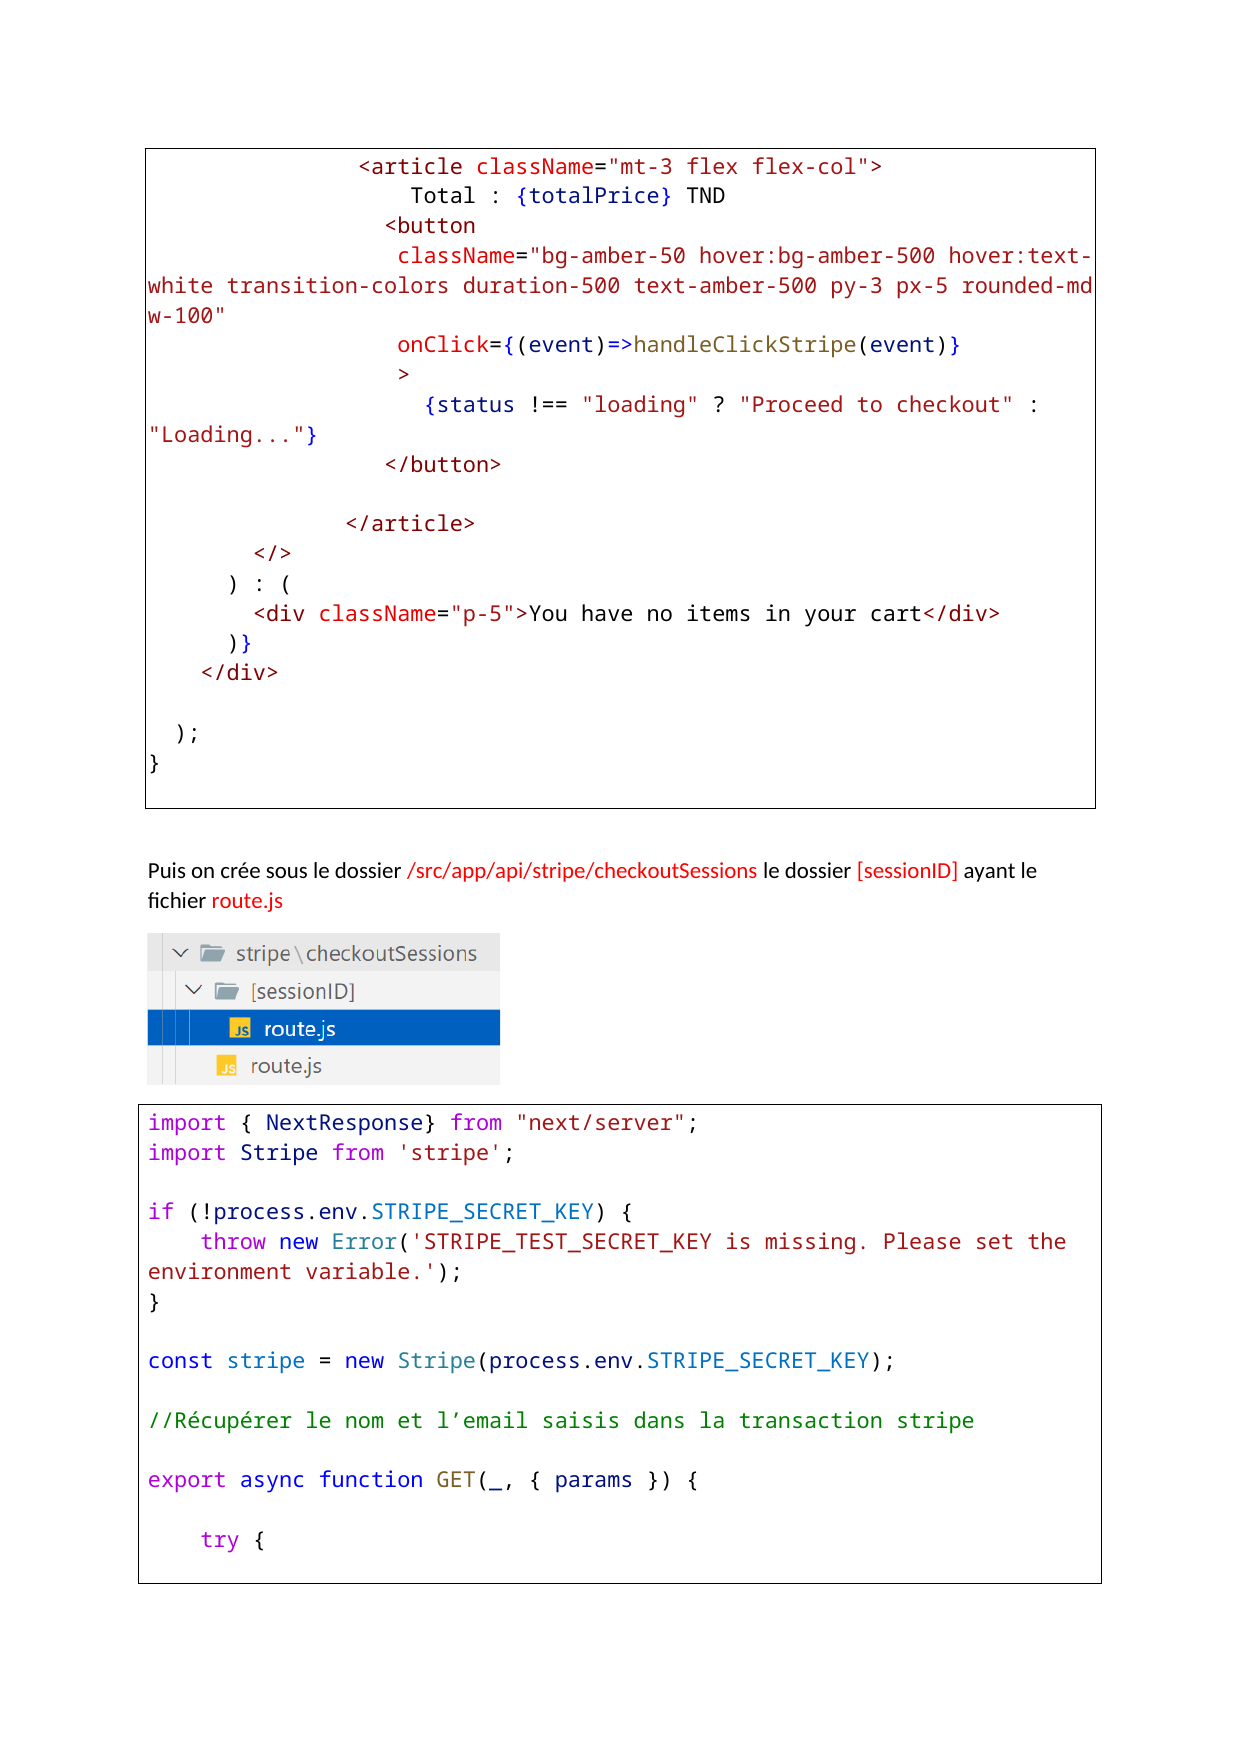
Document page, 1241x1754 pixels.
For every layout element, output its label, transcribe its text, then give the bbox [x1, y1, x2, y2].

text className="bg-amber-50 hover:bg-amber-500 hover:text-white transition-colors duration-500 text-amber-500 py-3 px-5 rounded-md w-100" [148, 240, 1093, 329]
text > [148, 359, 1093, 389]
text } [148, 747, 1093, 773]
text ) : ( [148, 568, 1093, 598]
text throw new Error('STRIPE_TEST_SECRET_KEY is missing. Please set the environment variable.'); [148, 1226, 1093, 1286]
text <div className="p-5">You have no items in your cart</div> [148, 598, 1093, 627]
text Total : {totalPrice} TND [148, 181, 1093, 210]
text )} [148, 627, 1093, 657]
text if (!process.env.STRIPE_SECRET_KEY) { [148, 1196, 1093, 1226]
text </div> [148, 657, 1093, 687]
text const stripe = new Stripe(process.env.STRIPE_SECRET_KEY); [148, 1345, 1093, 1375]
text {status !== "loading" ? "Proceed to checkout" : "Loading..."} [148, 389, 1093, 449]
text </button> [148, 449, 1093, 478]
text } [148, 1286, 1093, 1316]
text ); [148, 717, 1093, 747]
text Puis on crée sous le dossier /src/app/api/stripe/checkoutSessions le dossier [sessionID] ayant le fichier route.js [148, 856, 1093, 914]
text import { NextResponse} from "next/server"; [139, 1105, 1101, 1137]
text try { [148, 1524, 1093, 1554]
picture [147, 933, 501, 1085]
text <article className="mt-3 flex flex-col"> [146, 149, 1095, 181]
text <button [148, 210, 1093, 240]
text onClick={(event)=>handleClickStripe(event)} [148, 329, 1093, 359]
text </article> [148, 508, 1093, 538]
text //Récupérer le nom et l’email saisis dans la transaction stripe [148, 1405, 1093, 1435]
text import Stripe from 'stripe'; [148, 1137, 1093, 1167]
text </> [148, 538, 1093, 568]
text export async function GET(_, { params }) { [148, 1464, 1093, 1494]
